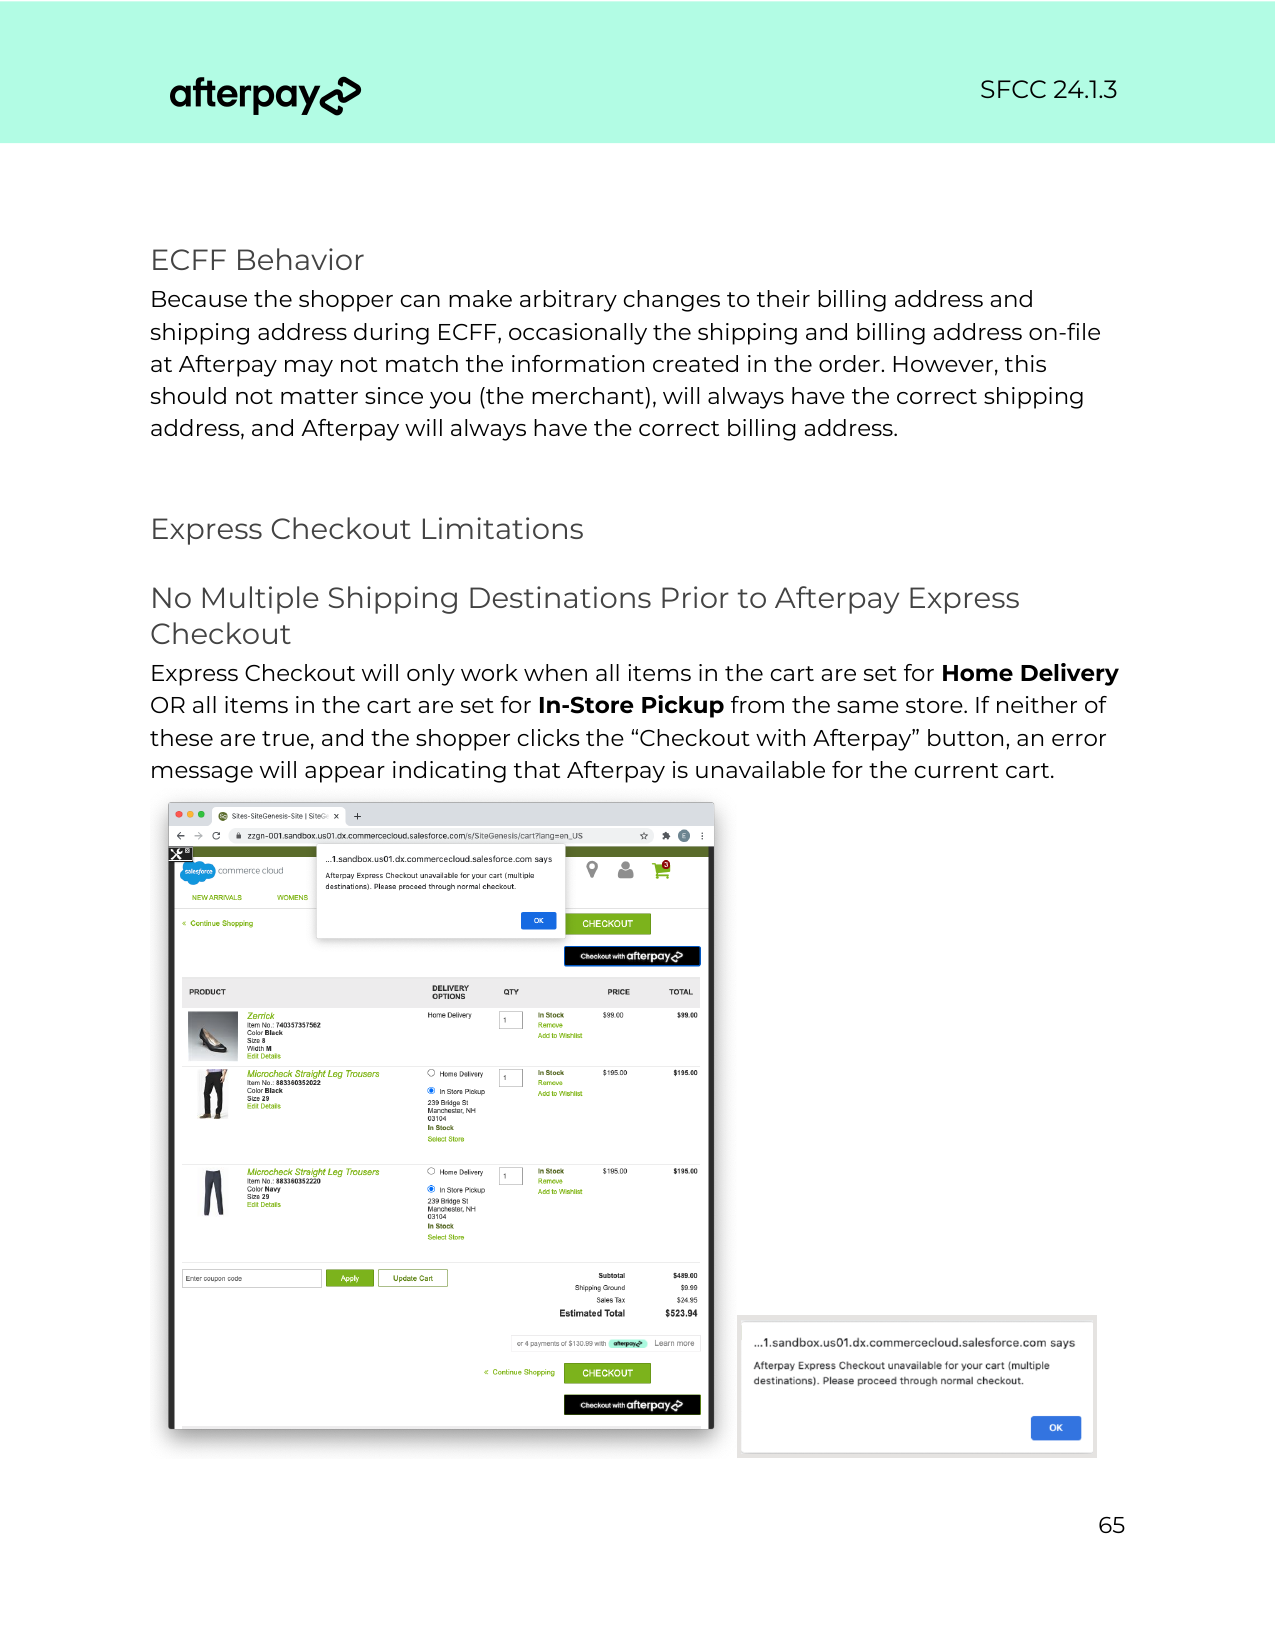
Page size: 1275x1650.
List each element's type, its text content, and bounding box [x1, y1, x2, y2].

picture [741, 1320, 1093, 1454]
subtitle ECFF Behavior [150, 206, 1125, 277]
subtitle No Multiple Shipping Destinations Prior to Afterpay Express Checkout [150, 580, 1125, 651]
picture [150, 788, 737, 1459]
text Because the shopper can make arbitrary changes to their billing address and shipping address during ECFF, occasionally the shipping and billing address on-file at Afterpay may not match the information created in the order. However, this should not matter since you (the merchant), will always have the correct shipping address, and Afterpay will always have the correct billing address. [150, 286, 1125, 442]
picture [134, 48, 397, 144]
subtitle Express Checkout Limitations [150, 511, 1125, 547]
